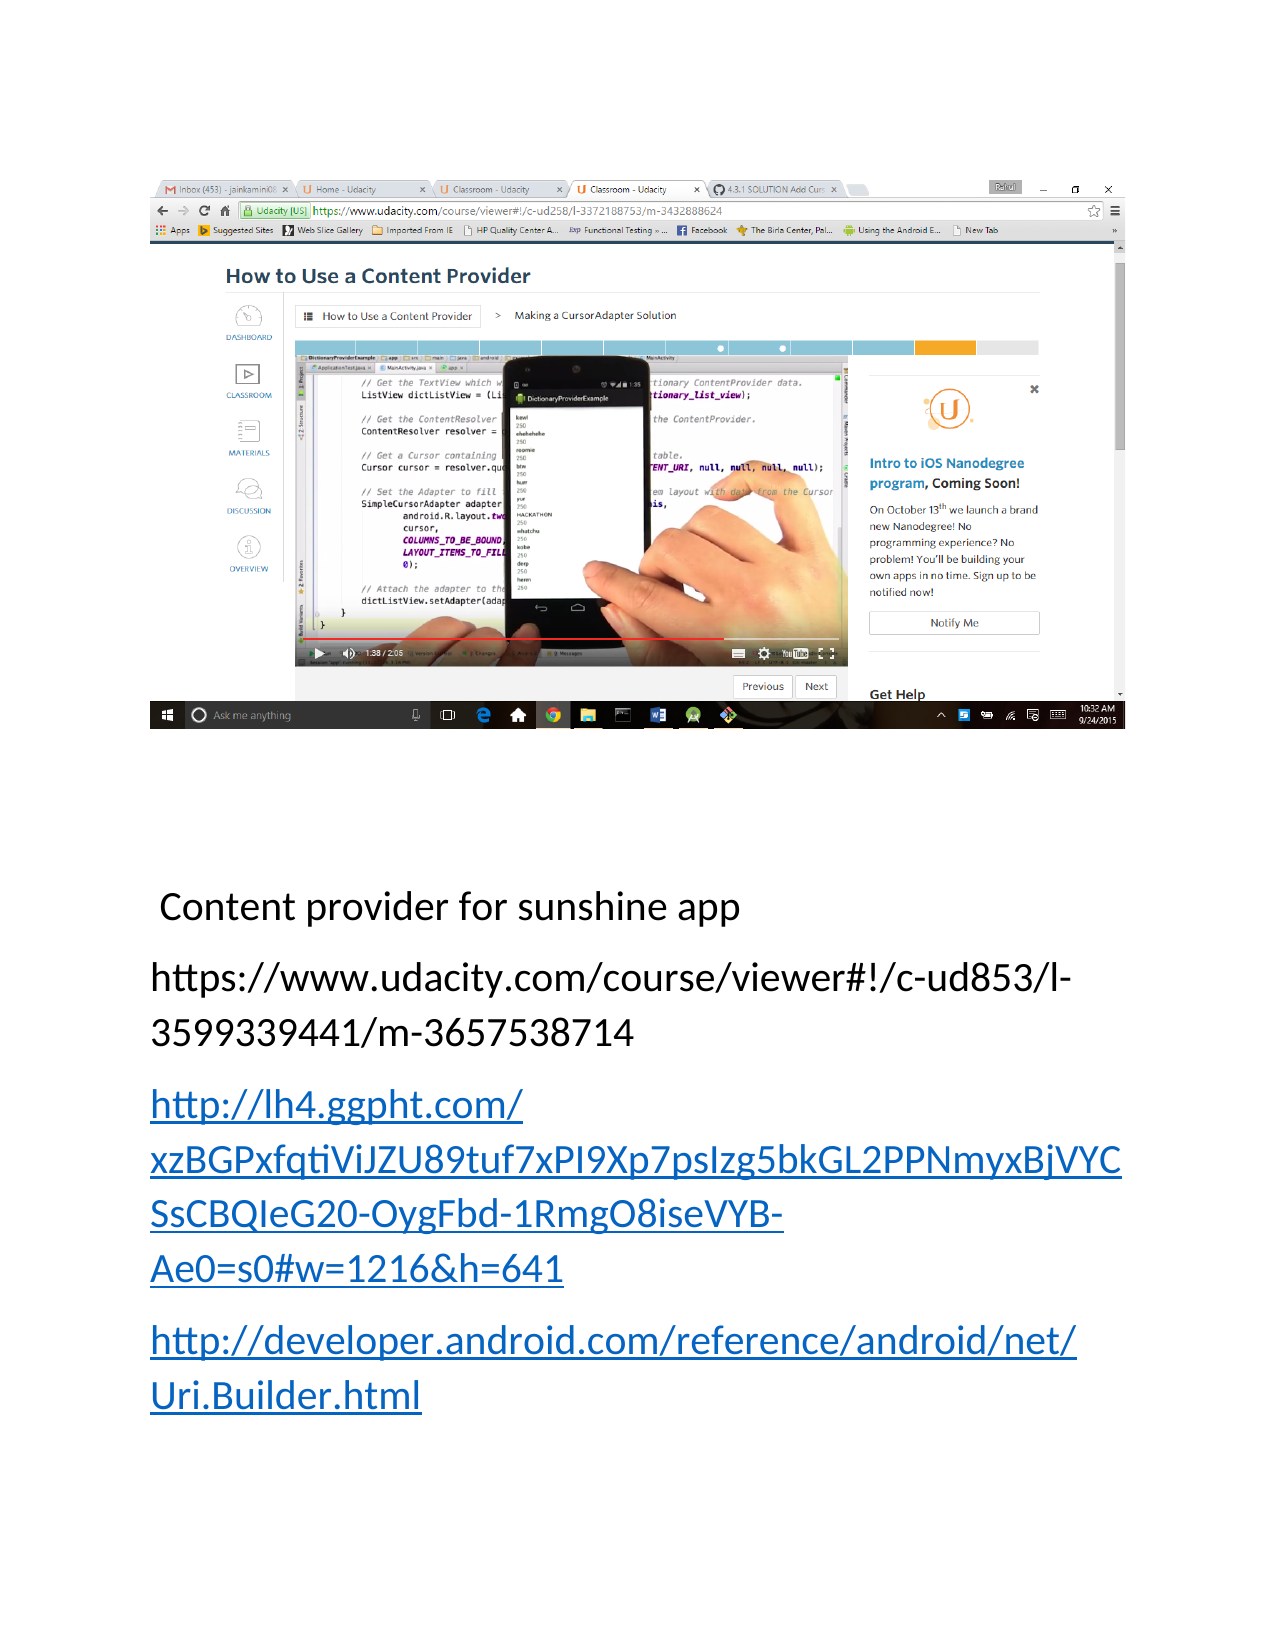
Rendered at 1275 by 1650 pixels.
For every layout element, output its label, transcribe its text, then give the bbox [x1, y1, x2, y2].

text http://developer.android.com/reference/android/net/Uri.Builder.html [150, 1314, 1125, 1420]
text Content provider for sunshine app [150, 880, 1125, 931]
text http://lh4.ggpht.com/xzBGPxfqtiViJZU89tuf7xPI9Xp7psIzg5bkGL2PPNmyxBjVYCSsCBQIeG20-OygFbd-1RmgO8iseVYB-Ae0=s0#w=1216&h=641 [150, 1078, 1125, 1293]
text https://www.udacity.com/course/viewer#!/c-ud853/l-3599339441/m-3657538714 [150, 951, 1125, 1057]
picture [150, 180, 1125, 729]
